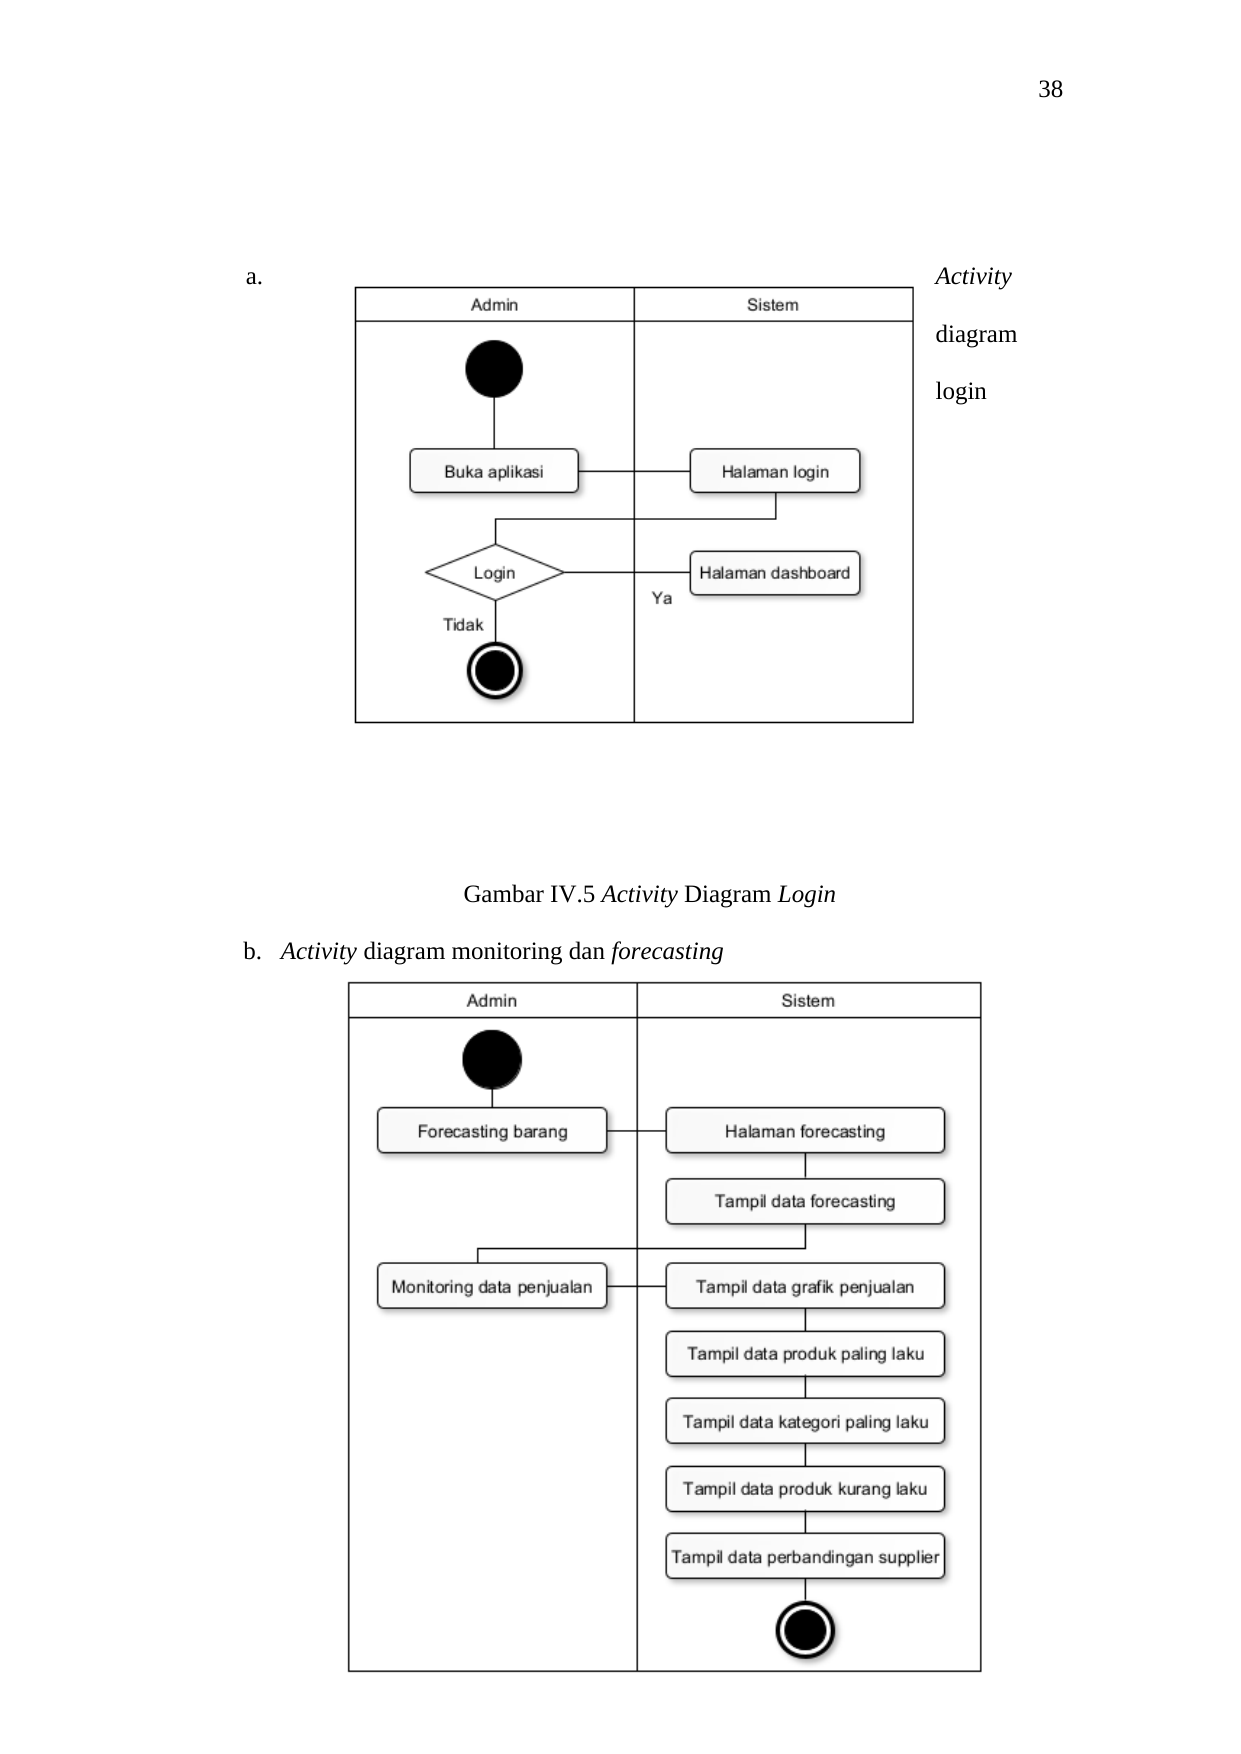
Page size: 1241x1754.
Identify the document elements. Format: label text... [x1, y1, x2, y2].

list Activity diagram monitoring dan forecasting [243, 936, 1063, 965]
picture [341, 976, 985, 1673]
list Activity diagram login [246, 261, 1063, 405]
picture [348, 280, 917, 725]
text Gambar IV.5 Activity Diagram Login [236, 879, 1063, 907]
